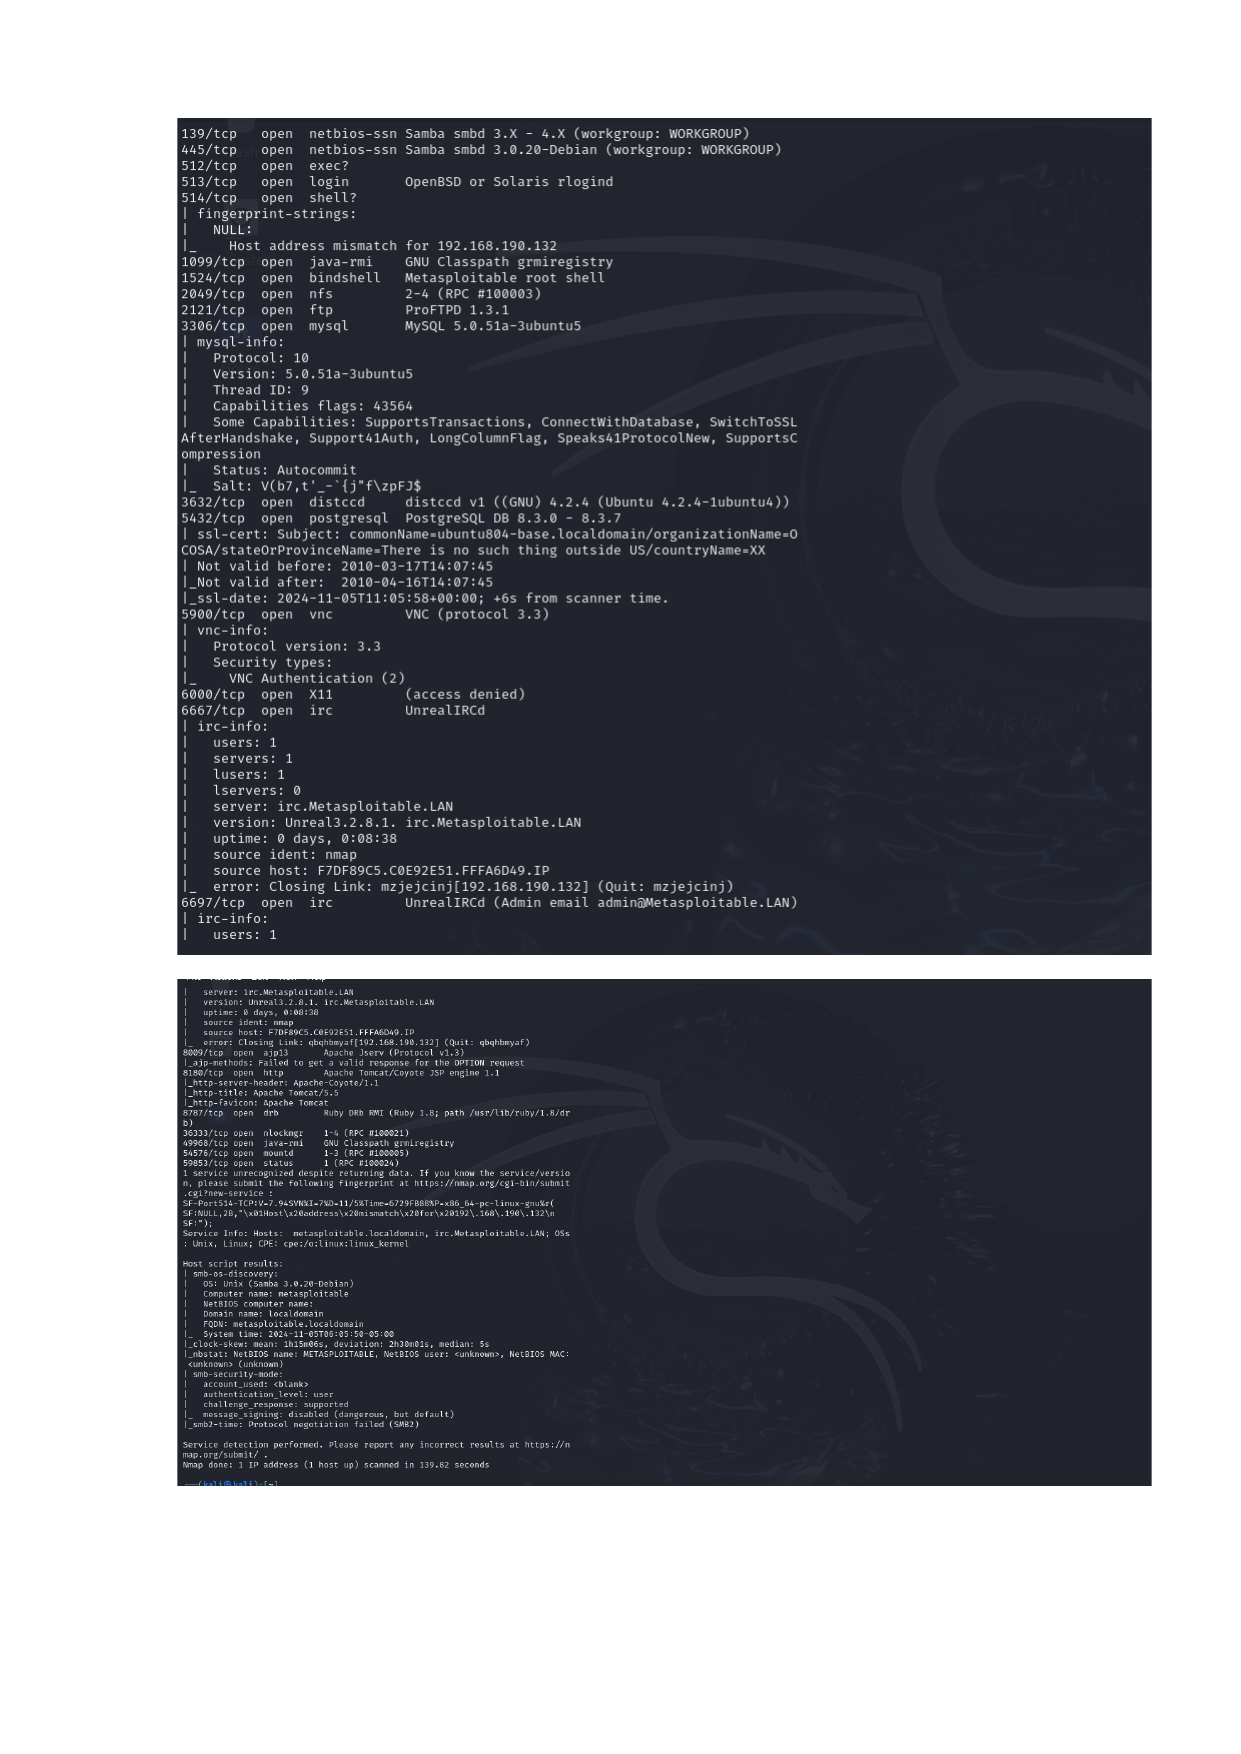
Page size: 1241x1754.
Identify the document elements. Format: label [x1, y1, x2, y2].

picture [177, 979, 1152, 1486]
picture [177, 118, 1152, 955]
